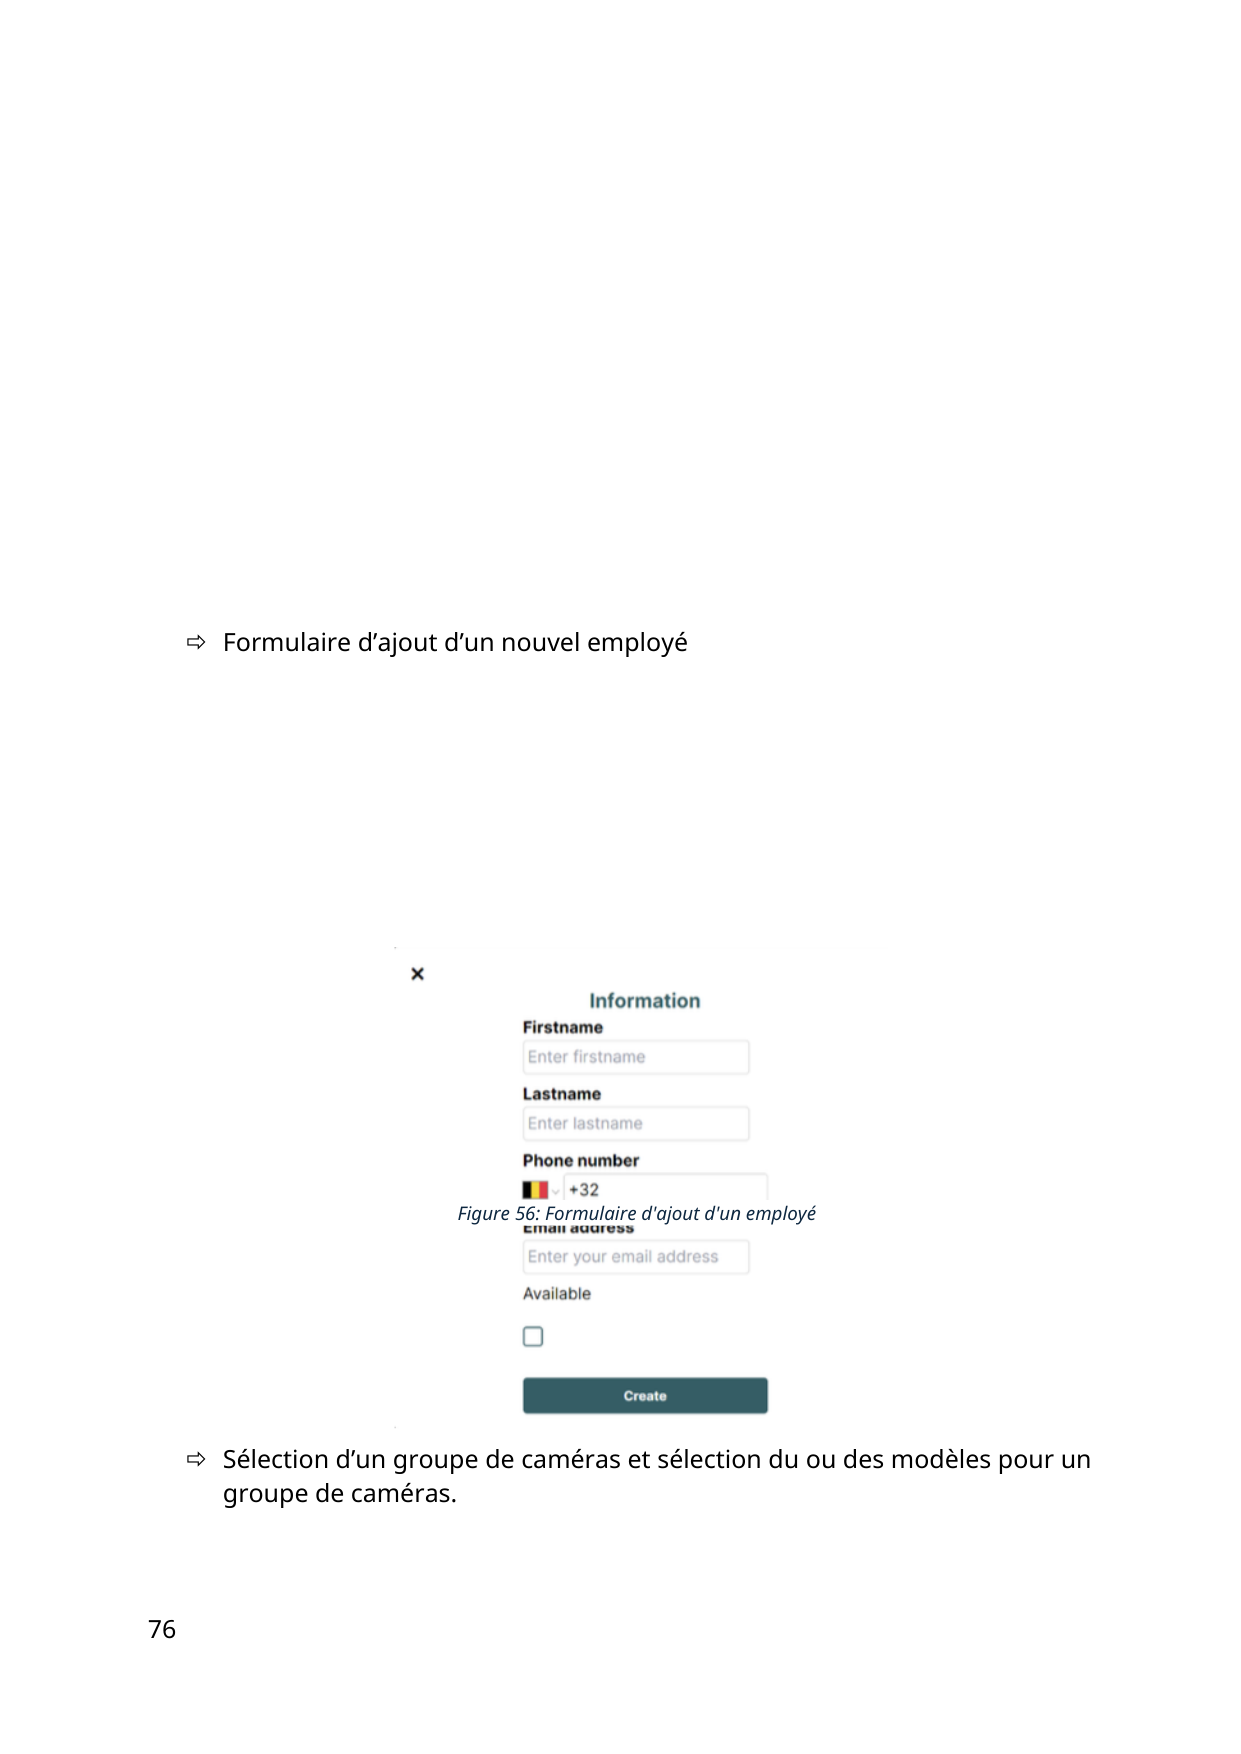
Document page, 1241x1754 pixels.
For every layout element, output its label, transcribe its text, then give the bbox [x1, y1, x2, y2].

picture [387, 947, 889, 1200]
list Sélection d’un groupe de caméras et sélection du ou des modèles pour un groupe de caméras. [185, 1442, 1093, 1510]
list Formulaire d’ajout d’un nouvel employé [185, 624, 1093, 658]
picture [387, 1226, 889, 1436]
